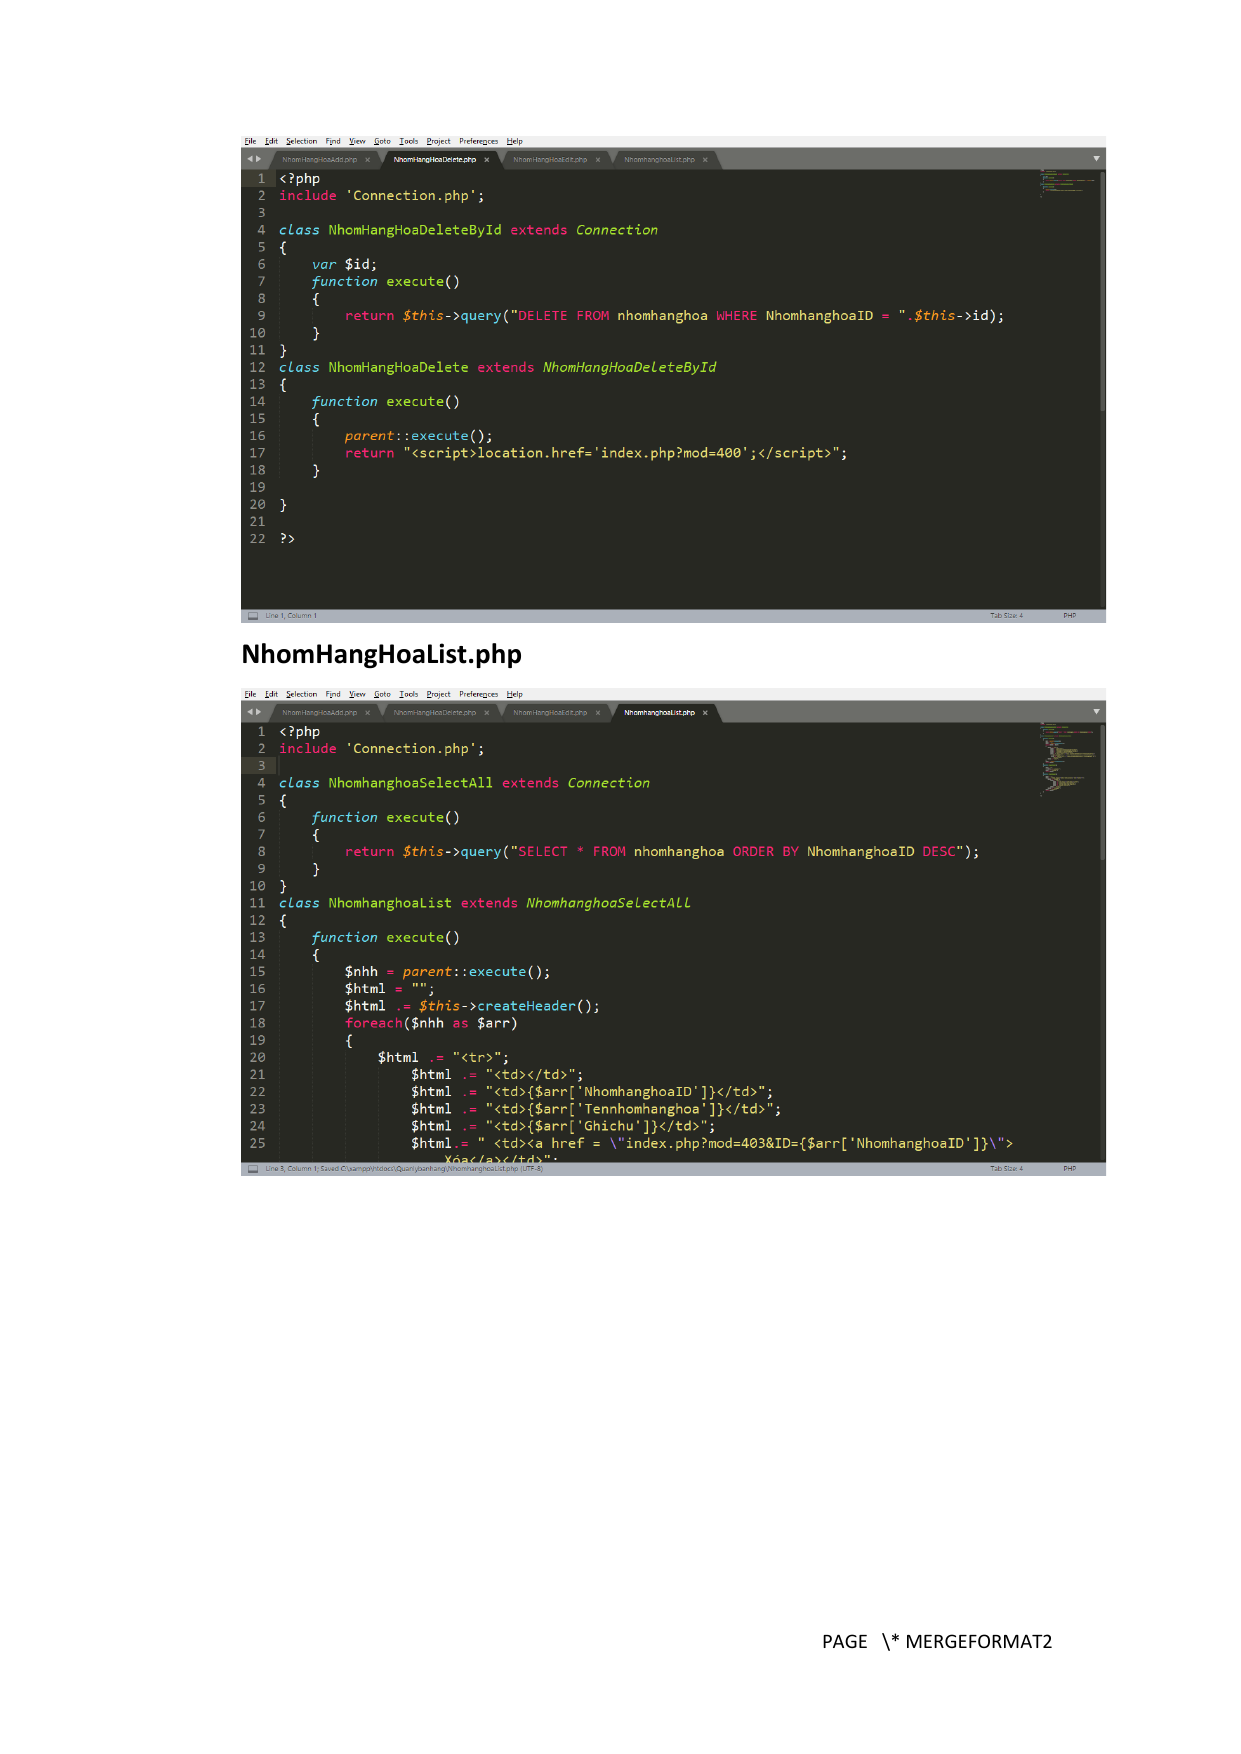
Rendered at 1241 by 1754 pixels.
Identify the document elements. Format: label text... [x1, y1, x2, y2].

picture [241, 688, 1107, 1176]
text NhomHangHoaList.php [188, 635, 1053, 671]
picture [241, 136, 1107, 623]
